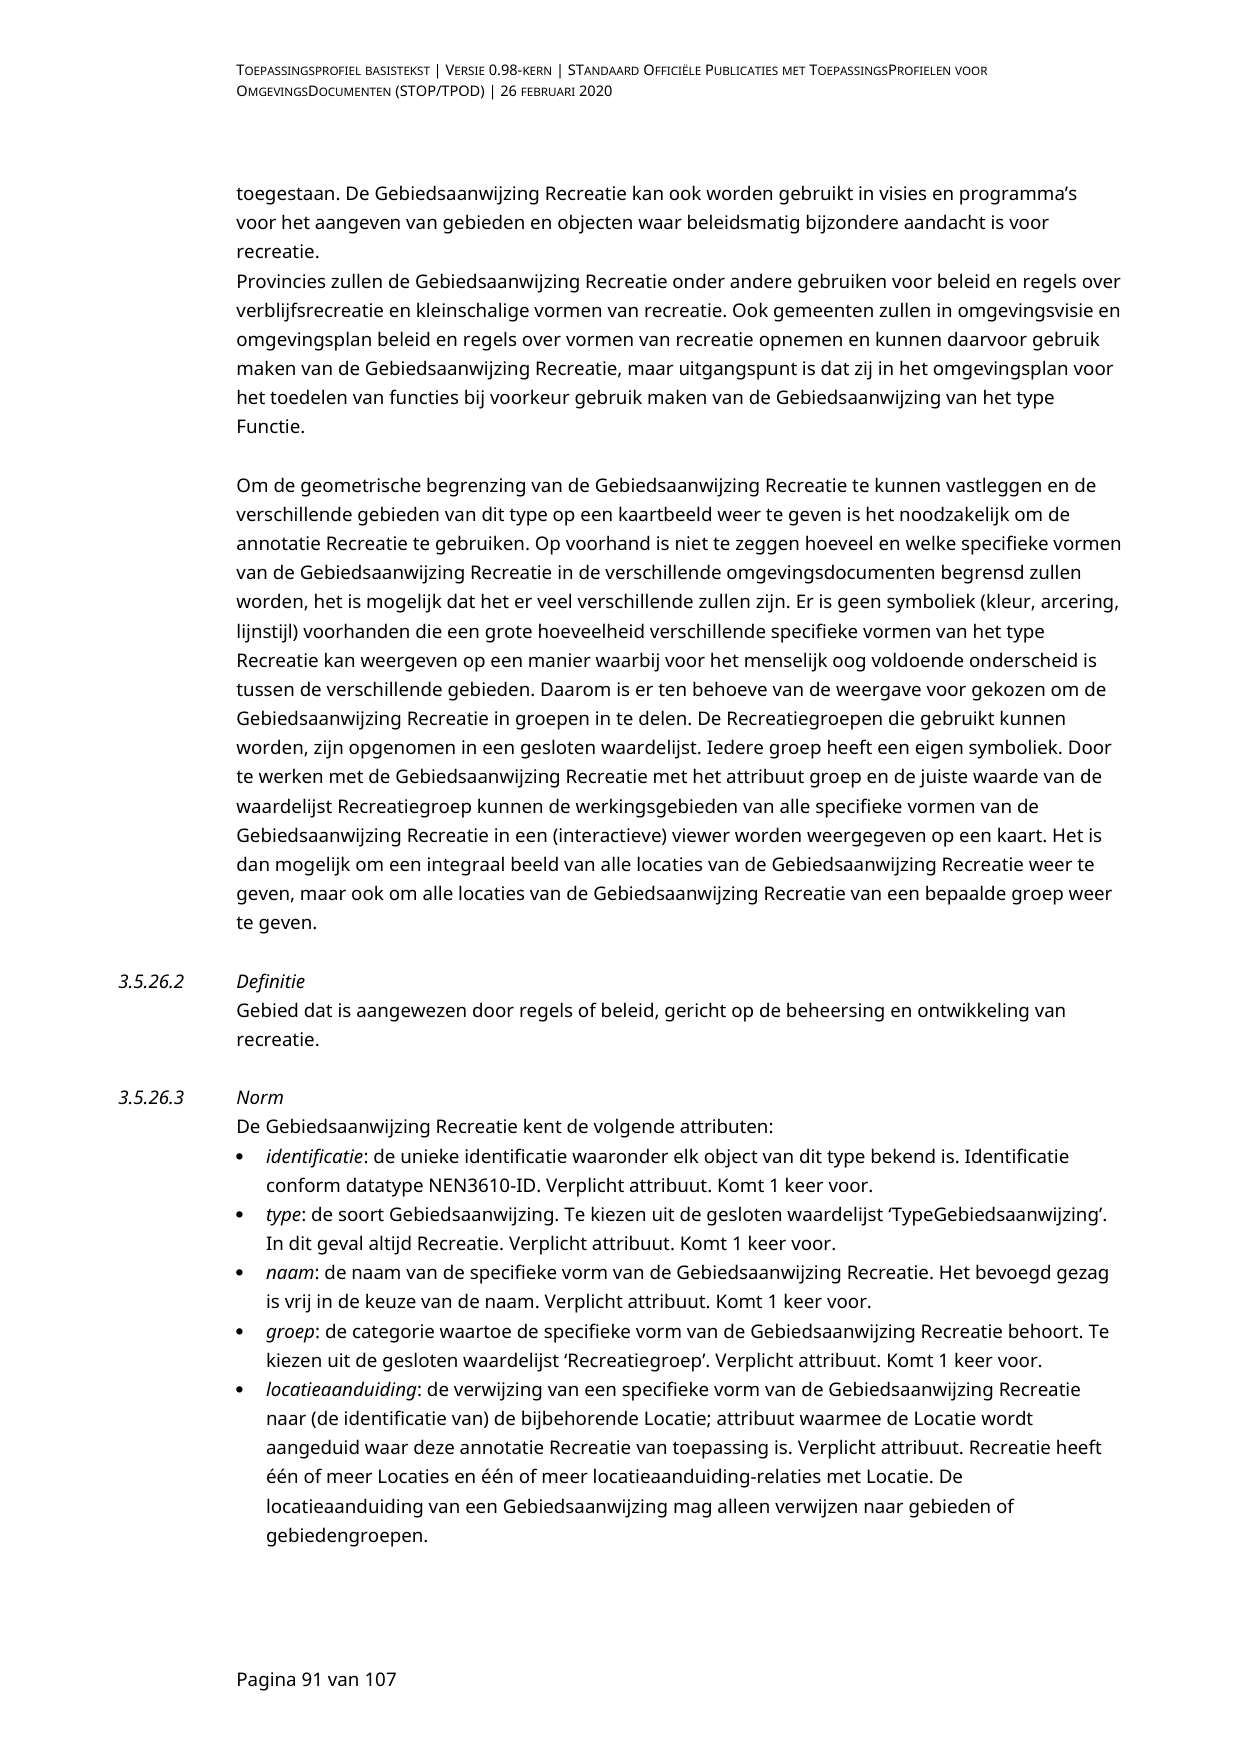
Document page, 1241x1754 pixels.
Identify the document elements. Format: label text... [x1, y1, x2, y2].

text locatieaanduiding: de verwijzing van een specifieke vorm van de Gebiedsaanwijzing Recreatie naar (de identificatie van) de bijbehorende Locatie; attribuut waarmee de Locatie wordt aangeduid waar deze annotatie Recreatie van toepassing is. Verplicht attribuut. Recreatie heeft één of meer Locaties en één of meer locatieaanduiding-relaties met Locatie. De locatieaanduiding van een Gebiedsaanwijzing mag alleen verwijzen naar gebieden of gebiedengroepen. [236, 1373, 1122, 1548]
text type: de soort Gebiedsaanwijzing. Te kiezen uit de gesloten waardelijst ‘TypeGebiedsaanwijzing’. In dit geval altijd Recreatie. Verplicht attribuut. Komt 1 keer voor. [236, 1198, 1122, 1256]
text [236, 177, 1122, 265]
text Provincies zullen de Gebiedsaanwijzing Recreatie onder andere gebruiken voor beleid en regels over verblijfsrecreatie en kleinschalige vormen van recreatie. Ook gemeenten zullen in omgevingsvisie en omgevingsplan beleid en regels over vormen van recreatie opnemen en kunnen daarvoor gebruik maken van de Gebiedsaanwijzing Recreatie, maar uitgangspunt is dat zij in het omgevingsplan voor het toedelen van functies bij voorkeur gebruik maken van de Gebiedsaanwijzing van het type Functie. [236, 265, 1122, 440]
subtitle Definitie [118, 965, 1122, 994]
text Om de geometrische begrenzing van de Gebiedsaanwijzing Recreatie te kunnen vastleggen en de verschillende gebieden van dit type op een kaartbeeld weer te geven is het noodzakelijk om de annotatie Recreatie te gebruiken. Op voorhand is niet te zeggen hoeveel en welke specifieke vormen van de Gebiedsaanwijzing Recreatie in de verschillende omgevingsdocumenten begrensd zullen worden, het is mogelijk dat het er veel verschillende zullen zijn. Er is geen symboliek (kleur, arcering, lijnstijl) voorhanden die een grote hoeveelheid verschillende specifieke vormen van het type Recreatie kan weergeven op een manier waarbij voor het menselijk oog voldoende onderscheid is tussen de verschillende gebieden. Daarom is er ten behoeve van de weergave voor gekozen om de Gebiedsaanwijzing Recreatie in groepen in te delen. De Recreatiegroepen die gebruikt kunnen worden, zijn opgenomen in een gesloten waardelijst. Iedere groep heeft een eigen symboliek. Door te werken met de Gebiedsaanwijzing Recreatie met het attribuut groep en de juiste waarde van de waardelijst Recreatiegroep kunnen de werkingsgebieden van alle specifieke vormen van de Gebiedsaanwijzing Recreatie in een (interactieve) viewer worden weergegeven op een kaart. Het is dan mogelijk om een integraal beeld van alle locaties van de Gebiedsaanwijzing Recreatie weer te geven, maar ook om alle locaties van de Gebiedsaanwijzing Recreatie van een bepaalde groep weer te geven. [236, 469, 1122, 936]
text identificatie: de unieke identificatie waaronder elk object van dit type bekend is. Identificatie conform datatype NEN3610-ID. Verplicht attribuut. Komt 1 keer voor. [236, 1140, 1122, 1198]
text naam: de naam van de specifieke vorm van de Gebiedsaanwijzing Recreatie. Het bevoegd gezag is vrij in de keuze van de naam. Verplicht attribuut. Komt 1 keer voor. [236, 1256, 1122, 1315]
text De Gebiedsaanwijzing Recreatie kent de volgende attributen: [236, 1111, 1122, 1140]
text Gebied dat is aangewezen door regels of beleid, gericht op de beheersing en ontwikkeling van recreatie. [236, 994, 1122, 1052]
subtitle Norm [118, 1081, 1122, 1111]
text groep: de categorie waartoe de specifieke vorm van de Gebiedsaanwijzing Recreatie behoort. Te kiezen uit de gesloten waardelijst ‘Recreatiegroep’. Verplicht attribuut. Komt 1 keer voor. [236, 1315, 1122, 1373]
